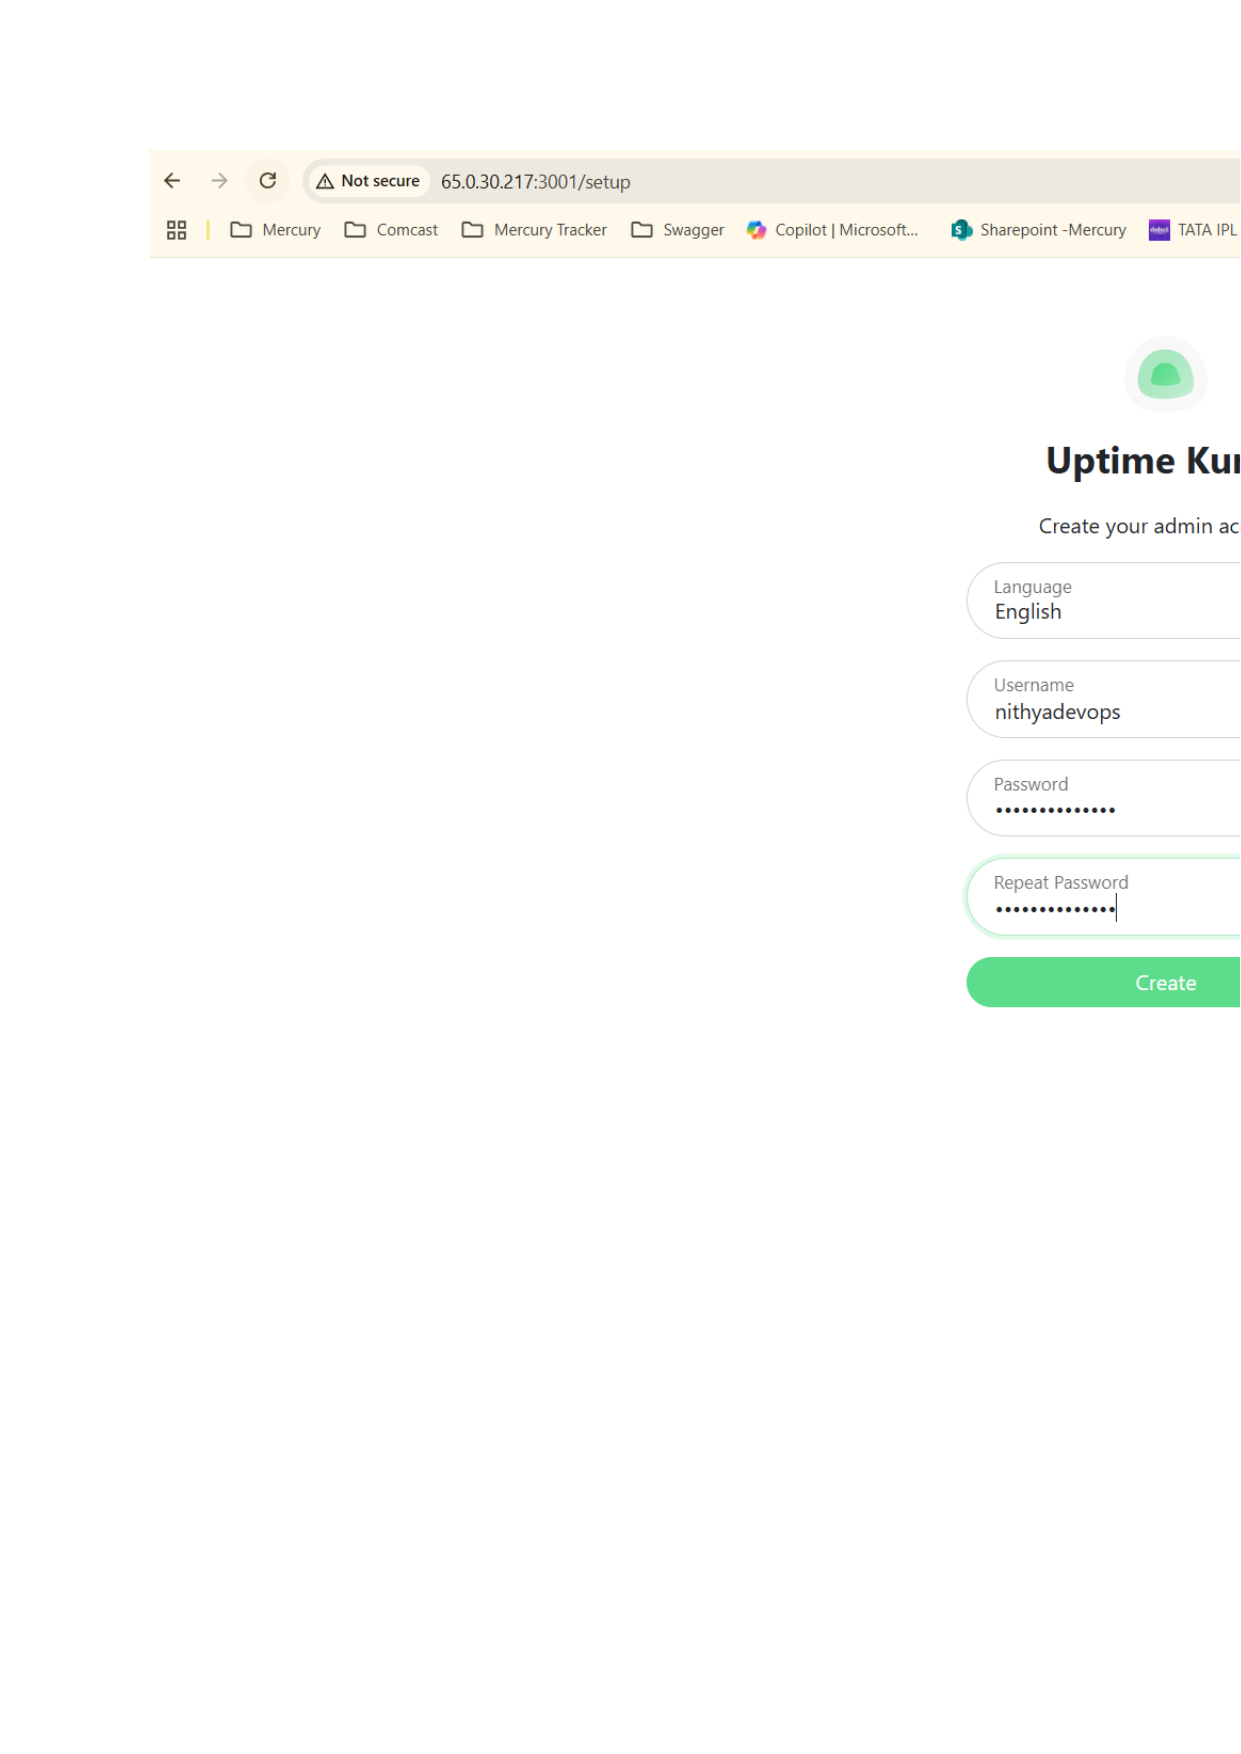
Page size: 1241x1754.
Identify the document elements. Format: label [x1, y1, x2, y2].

picture [150, 150, 1241, 1177]
